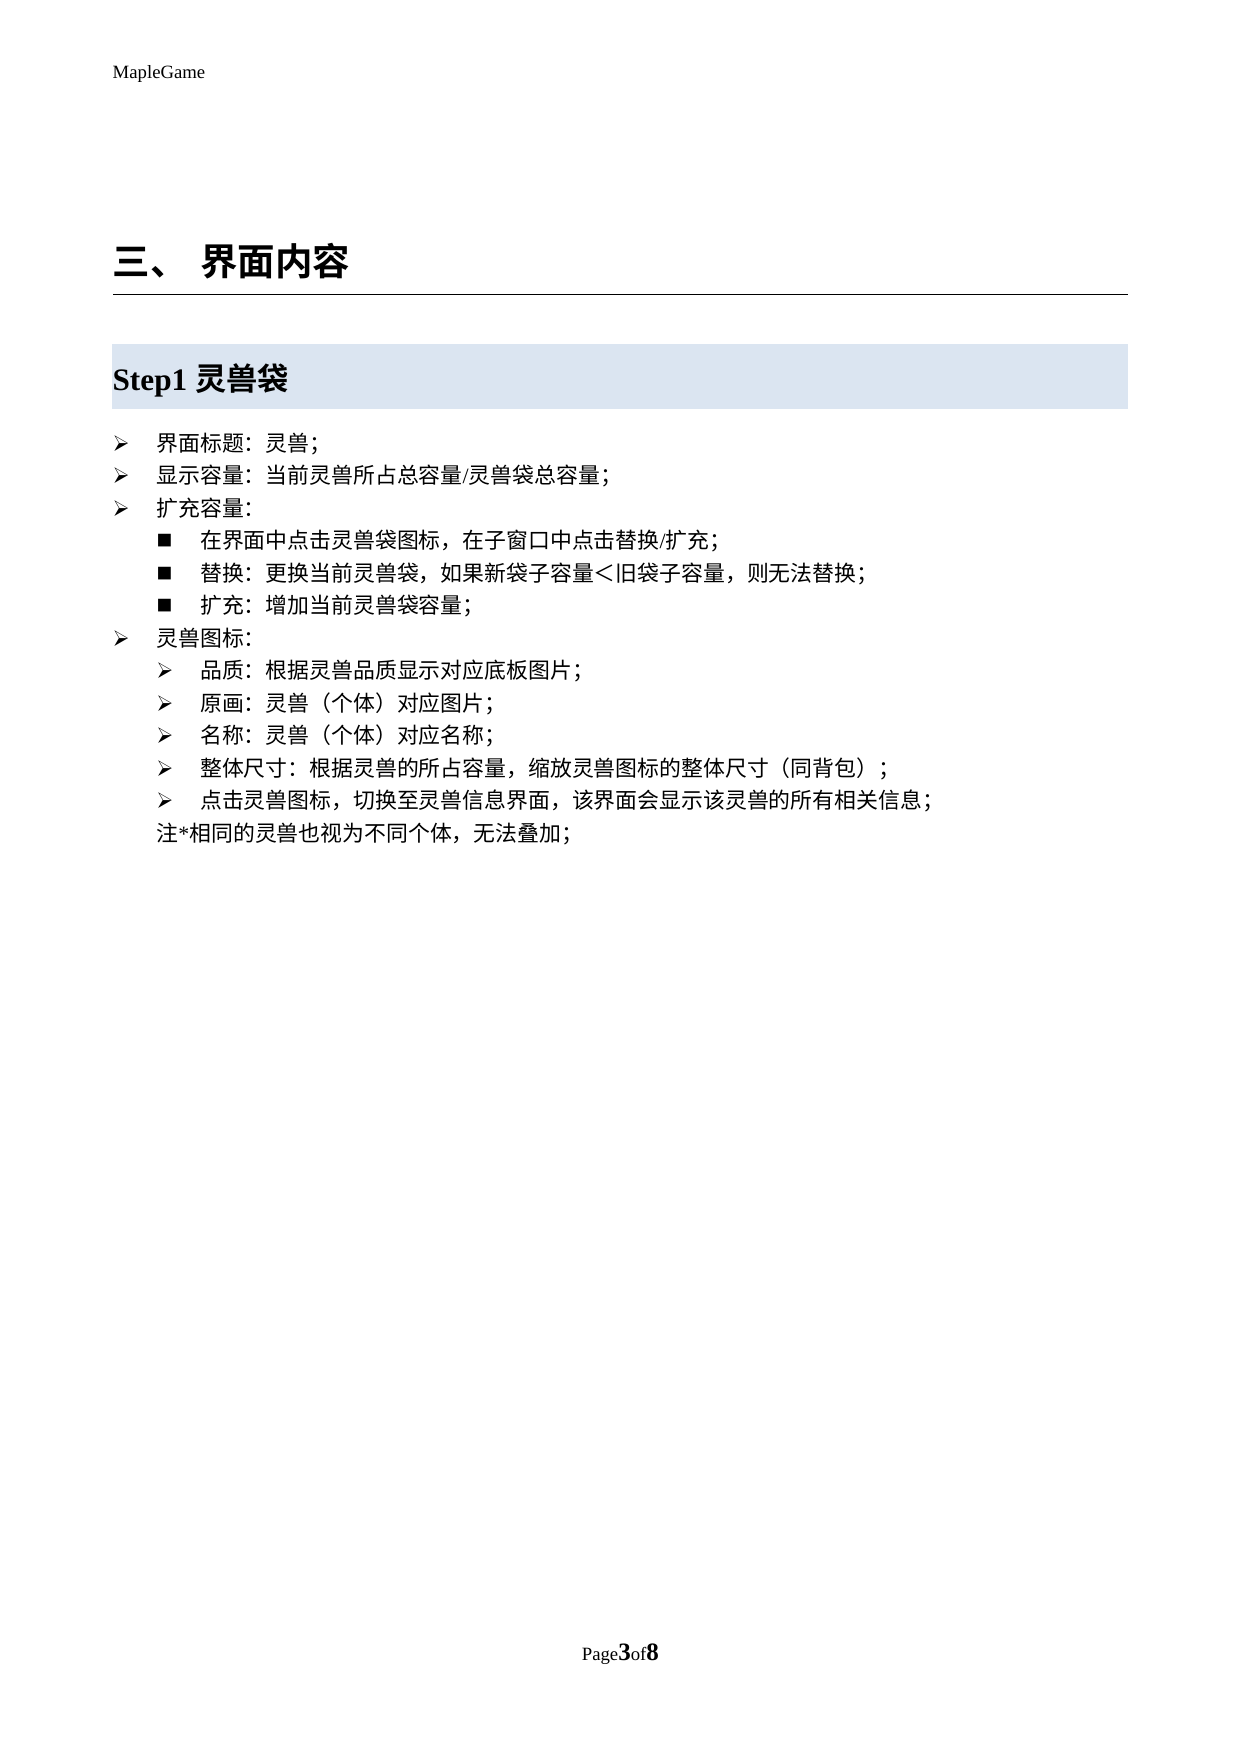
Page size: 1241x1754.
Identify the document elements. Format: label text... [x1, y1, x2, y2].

text 注*相同的灵兽也视为不同个体，无法叠加； [156, 815, 1128, 848]
list 整体尺寸：根据灵兽的所占容量，缩放灵兽图标的整体尺寸（同背包）； [156, 750, 1128, 783]
list 点击灵兽图标，切换至灵兽信息界面，该界面会显示该灵兽的所有相关信息； [156, 783, 1128, 815]
list 品质：根据灵兽品质显示对应底板图片； [156, 653, 1128, 685]
list 原画：灵兽（个体）对应图片； [156, 685, 1128, 718]
list 界面标题：灵兽； [112, 425, 1128, 458]
list 灵兽图标： [112, 620, 1128, 653]
subtitle 界面内容 [112, 227, 1128, 295]
subtitle Step1 灵兽袋 [112, 344, 1128, 409]
list 扩充容量： [112, 490, 1128, 523]
list 名称：灵兽（个体）对应名称； [156, 718, 1128, 750]
list 替换：更换当前灵兽袋，如果新袋子容量＜旧袋子容量，则无法替换； [156, 555, 1128, 588]
list 在界面中点击灵兽袋图标，在子窗口中点击替换/扩充； [156, 523, 1128, 555]
list 显示容量：当前灵兽所占总容量/灵兽袋总容量； [112, 458, 1128, 490]
list 扩充：增加当前灵兽袋容量； [156, 588, 1128, 620]
